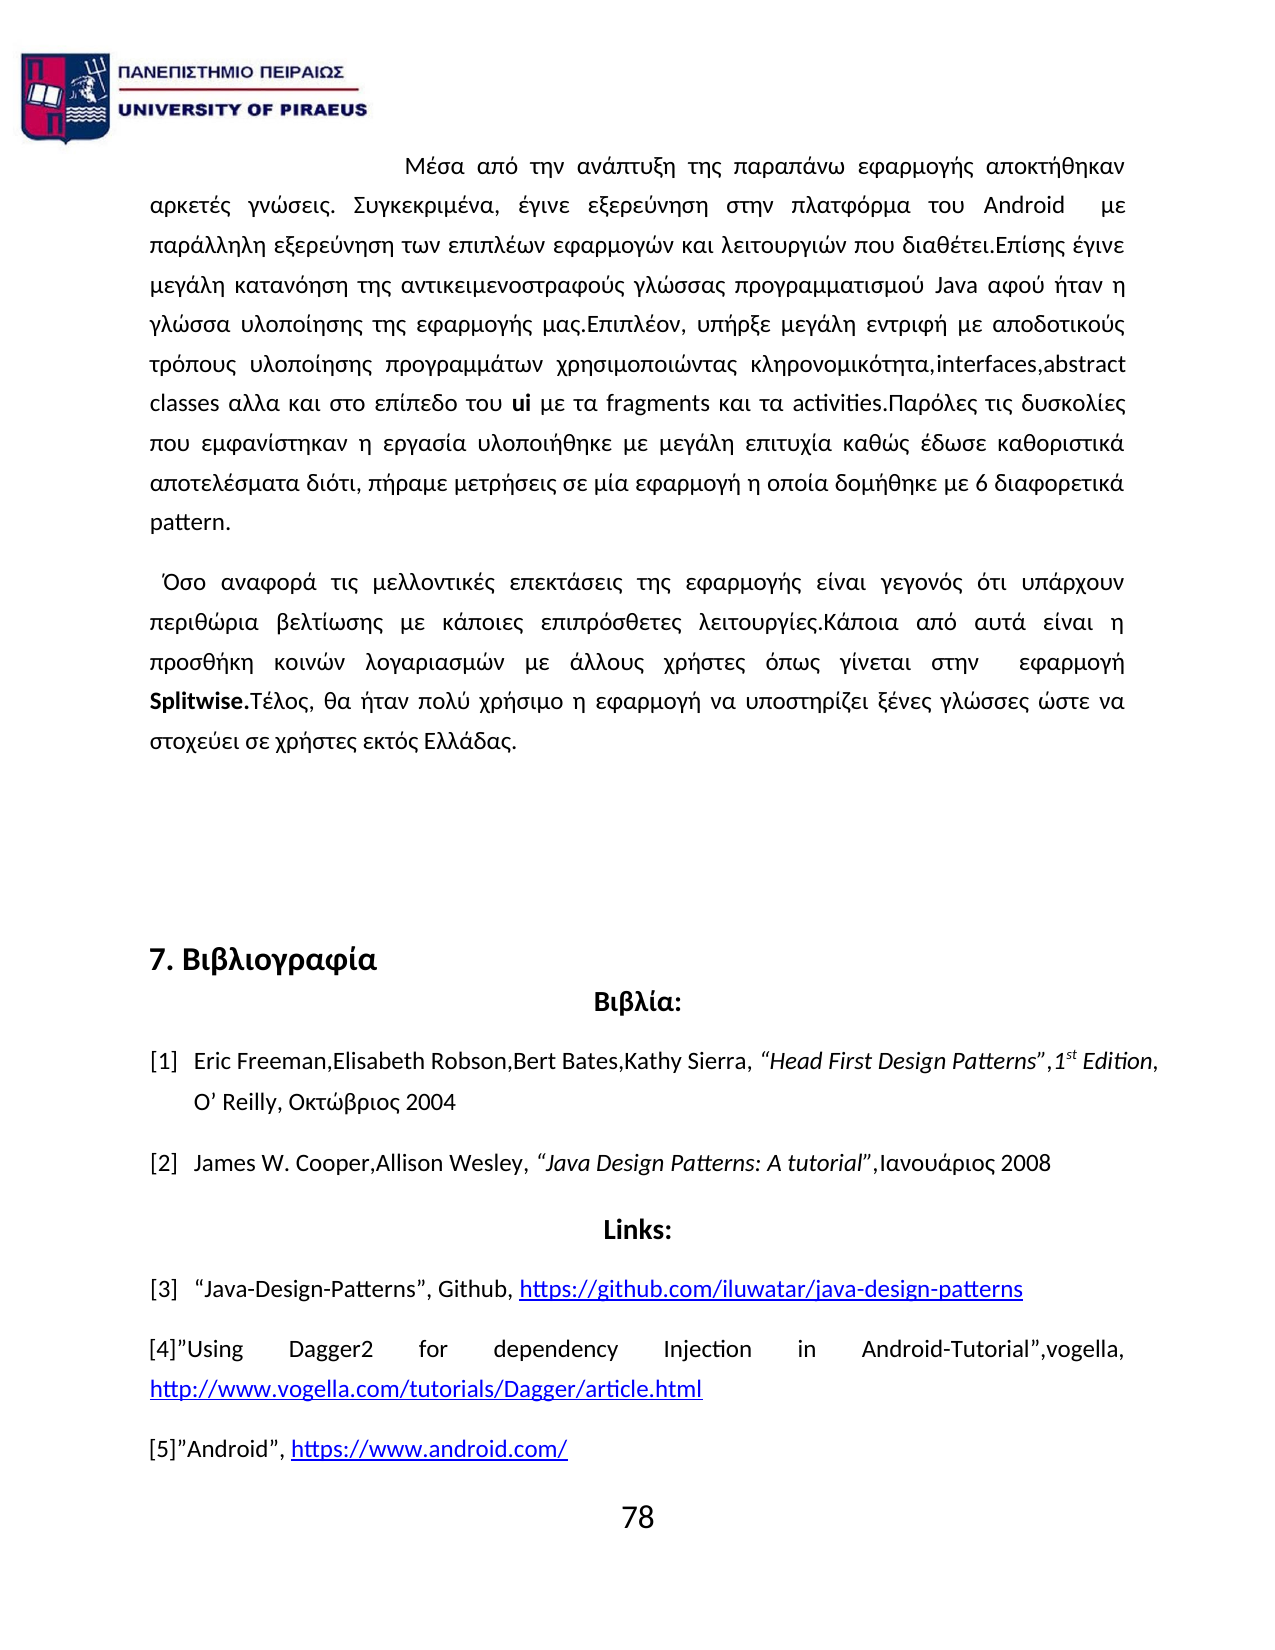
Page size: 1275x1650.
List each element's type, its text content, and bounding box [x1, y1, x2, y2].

text Links: [150, 1211, 1125, 1247]
list James W. Cooper,Allison Wesley, “Java Design Patterns: A tutorial”,Ιανουάριος 2008 [150, 1147, 1163, 1177]
text [4]”Using Dagger2 for dependency Injection in Android-Tutorial”,vogella, http://www.vogella.com/tutorials/Dagger/article.html [148, 1333, 1126, 1403]
list Eric Freeman,Elisabeth Robson,Bert Bates,Kathy Sierra, “Head First Design Patterns”,1st Edition, O’ Reilly, Οκτώβριος 2004 [150, 1045, 1163, 1117]
list “Java-Design-Patterns”, Github, https://github.com/iluwatar/java-design-patterns [150, 1273, 1163, 1304]
text Βιβλία: [150, 983, 1125, 1019]
subtitle 7. Βιβλιογραφία [148, 938, 1163, 978]
picture [12, 9, 374, 184]
text Μέσα από την ανάπτυξη της παραπάνω εφαρμογής αποκτήθηκαν αρκετές γνώσεις. Συγκεκριμένα, έγινε εξερεύνηση στην πλατφόρμα του Android με παράλληλη εξερεύνηση των επιπλέων εφαρμογών και λειτουργιών που διαθέτει.Επίσης έγινε μεγάλη κατανόηση της αντικειμενοστραφούς γλώσσας προγραμματισμού Java αφού ήταν η γλώσσα υλοποίησης της εφαρμογής μας.Επιπλέον, υπήρξε μεγάλη εντριφή με αποδοτικούς τρόπους υλοποίησης προγραμμάτων χρησιμοποιώντας κληρονομικότητα,interfaces,abstract classes αλλα και στο επίπεδο του ui με τα fragments και τα activities.Παρόλες τις δυσκολίες που εμφανίστηκαν η εργασία υλοποιήθηκε με μεγάλη επιτυχία καθώς έδωσε καθοριστικά αποτελέσματα διότι, πήραμε μετρήσεις σε μία εφαρμογή η οποία δομήθηκε με 6 διαφορετικά pattern. [148, 150, 1126, 537]
text Όσο αναφορά τις μελλοντικές επεκτάσεις της εφαρμογής είναι γεγονός ότι υπάρχουν περιθώρια βελτίωσης με κάποιες επιπρόσθετες λειτουργίες.Κάποια από αυτά είναι η προσθήκη κοινών λογαριασμών με άλλους χρήστες όπως γίνεται στην εφαρμογή Splitwise.Tέλος, θα ήταν πολύ χρήσιμο η εφαρμογή να υποστηρίζει ξένες γλώσσες ώστε να στοχεύει σε χρήστες εκτός Ελλάδας. [148, 566, 1126, 755]
text [5]”Android”, https://www.android.com/ [148, 1433, 1131, 1463]
